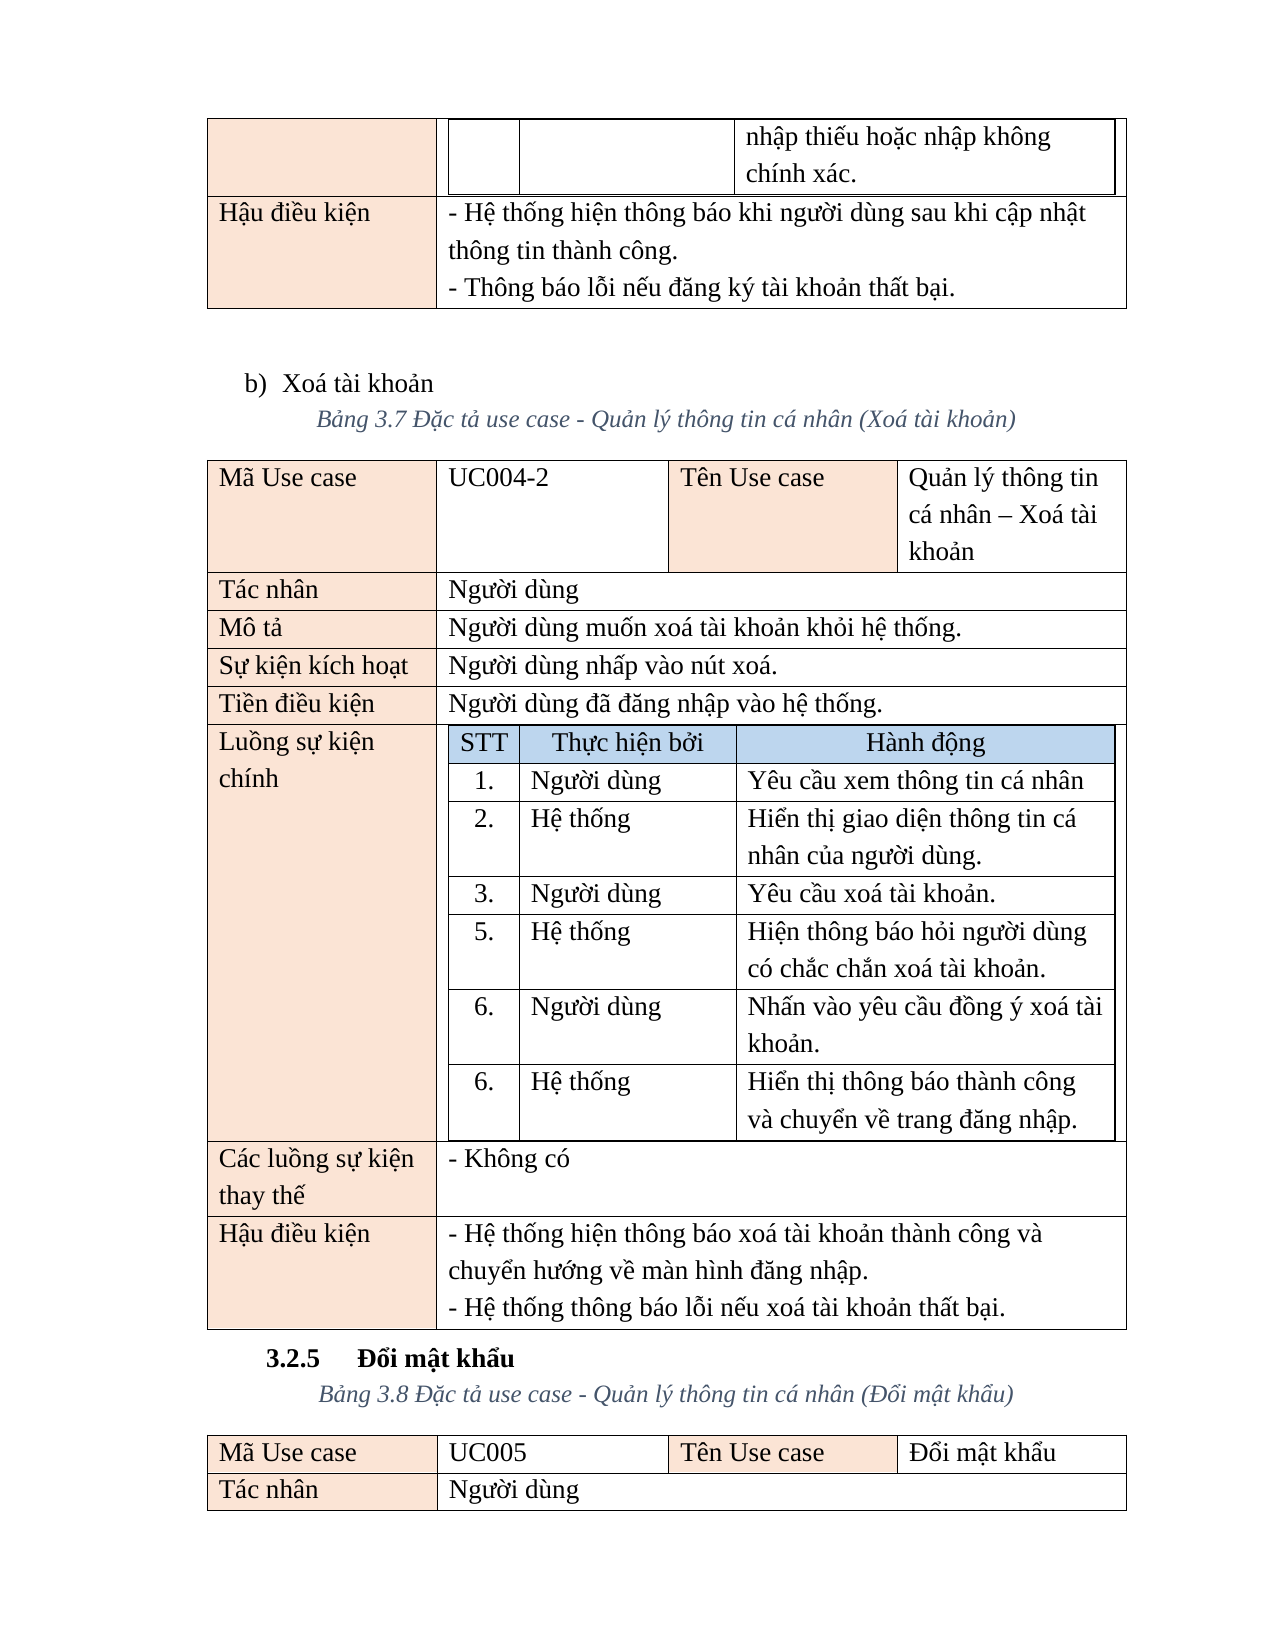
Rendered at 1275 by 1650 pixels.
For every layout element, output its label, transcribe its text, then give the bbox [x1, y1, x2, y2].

table_cell Hậu điều kiện [208, 1217, 436, 1328]
table_cell Các luồng sự kiện thay thế [208, 1142, 436, 1216]
table_cell - Hệ thống hiện thông báo khi người dùng sau khi cập nhật thông tin thành công. - Thông báo lỗi nếu đăng ký tài khoản thất bại. [437, 197, 1126, 308]
table_cell [737, 802, 1114, 876]
table_header UC004-2 [437, 461, 668, 572]
table_cell Hậu điều kiện [208, 197, 436, 308]
table_header Tên Use case [669, 461, 897, 572]
table_cell Người dùng đã đăng nhập vào hệ thống. [437, 687, 1126, 724]
table_cell Người dùng muốn xoá tài khoản khỏi hệ thống. [437, 611, 1126, 648]
table_cell Tiền điều kiện [208, 687, 436, 724]
table_cell [737, 915, 1114, 989]
table_cell [520, 802, 736, 876]
table_cell [520, 915, 736, 989]
table_cell [737, 1065, 1114, 1140]
table_cell Tác nhân [208, 1474, 437, 1510]
table_cell [449, 877, 519, 914]
table_cell [737, 877, 1114, 914]
table_cell - Hệ thống hiện thông báo xoá tài khoản thành công và chuyển hướng về màn hình đăng nhập. - Hệ thống thông báo lỗi nếu xoá tài khoản thất bại. [437, 1217, 1126, 1328]
table_cell Tác nhân [208, 573, 436, 610]
table_cell [520, 764, 736, 801]
table_cell Luồng sự kiện chính [208, 725, 436, 1141]
table_cell [737, 990, 1114, 1064]
table_cell Mô tả [208, 611, 436, 648]
table_cell [520, 877, 736, 914]
table_header Đổi mật khẩu [898, 1436, 1126, 1472]
table_header Tên Use case [669, 1436, 897, 1472]
table_cell [737, 764, 1114, 801]
table_cell [1116, 725, 1126, 1141]
table_cell [437, 119, 1126, 196]
table_cell Người dùng nhấp vào nút xoá. [437, 649, 1126, 686]
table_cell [208, 119, 436, 196]
table_header Mã Use case [208, 1436, 437, 1472]
table_cell [449, 764, 519, 801]
table_cell [449, 990, 519, 1064]
table_cell [449, 1065, 519, 1140]
table_cell Sự kiện kích hoạt [208, 649, 436, 686]
table_cell [449, 915, 519, 989]
table_cell [449, 802, 519, 876]
table_header UC005 [438, 1436, 668, 1472]
table_cell [520, 990, 736, 1064]
table_cell [520, 1065, 736, 1140]
table_header Quản lý thông tin cá nhân – Xoá tài khoản [898, 461, 1126, 572]
table_cell - Không có [437, 1142, 1126, 1216]
table_cell Người dùng [438, 1474, 1126, 1510]
table_cell Người dùng [437, 573, 1126, 610]
subtitle Xoá tài khoản [244, 367, 1127, 398]
table_header Mã Use case [208, 461, 436, 572]
table_cell [437, 725, 448, 1141]
subtitle Đổi mật khẩu [266, 1342, 1127, 1373]
